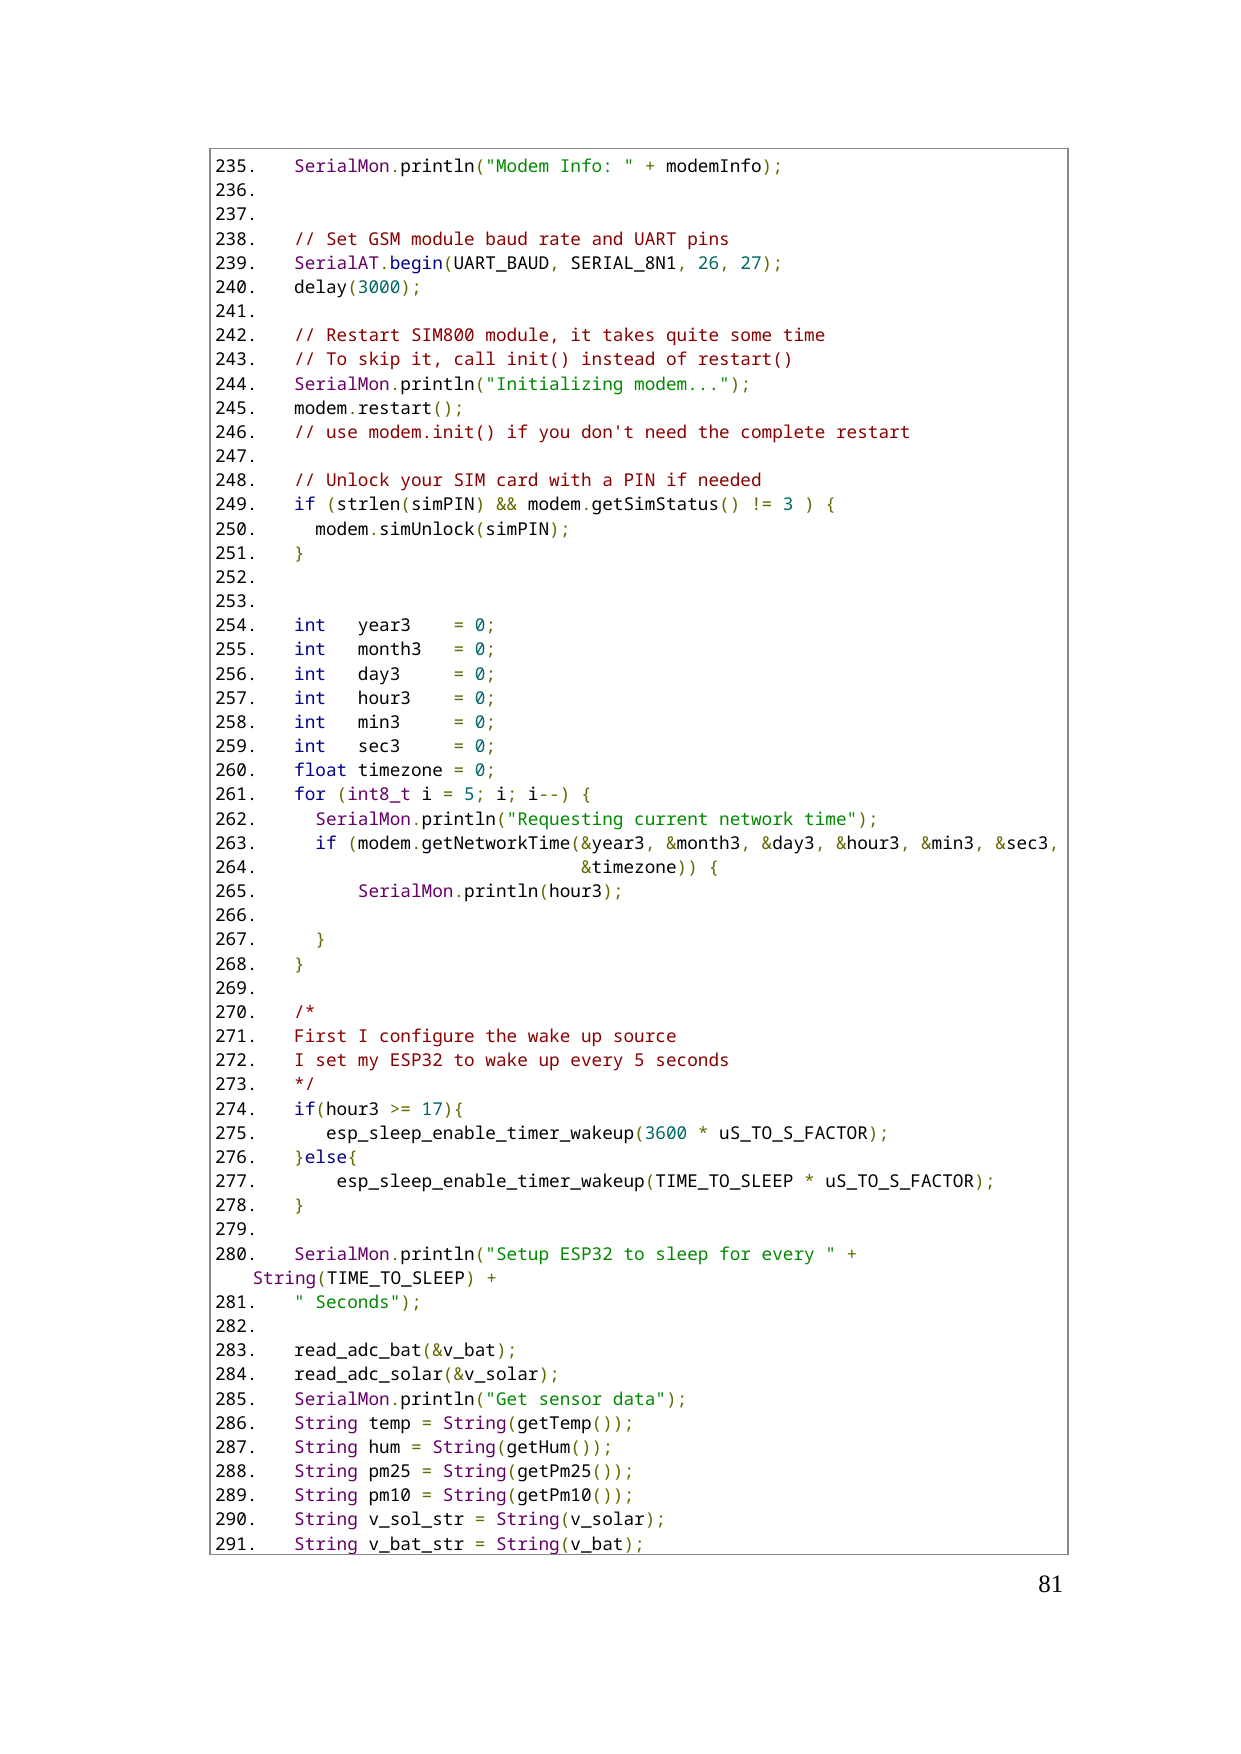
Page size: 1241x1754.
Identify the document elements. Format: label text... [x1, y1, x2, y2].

list // To skip it, call init() instead of restart() [211, 341, 1067, 365]
list if (strlen(simPIN) && modem.getSimStatus() != 3 ) { [211, 486, 1067, 510]
list } [211, 1187, 1067, 1217]
list First I configure the wake up source [211, 1018, 1067, 1042]
list float timezone = 0; [211, 752, 1067, 776]
list SerialMon.println("Initializing modem..."); [211, 365, 1067, 389]
list } [211, 921, 1067, 945]
list String pm10 = String(getPm10()); [211, 1477, 1067, 1501]
list }else{ [211, 1138, 1067, 1163]
list SerialAT.begin(UART_BAUD, SERIAL_8N1, 26, 27); [211, 244, 1067, 268]
list } [211, 945, 1067, 975]
list I set my ESP32 to wake up every 5 seconds [211, 1042, 1067, 1066]
list // Set GSM module baud rate and UART pins [211, 220, 1067, 244]
list &timezone)) { [211, 848, 1067, 873]
list int day3 = 0; [211, 655, 1067, 679]
list } [211, 534, 1067, 564]
list /* [211, 993, 1067, 1018]
list SerialMon.println("Get sensor data"); [211, 1380, 1067, 1404]
list modem.simUnlock(simPIN); [211, 510, 1067, 534]
list SerialMon.println("Modem Info: " + modemInfo); [211, 149, 1067, 178]
list read_adc_solar(&v_solar); [211, 1356, 1067, 1380]
list int sec3 = 0; [211, 728, 1067, 752]
list esp_sleep_enable_timer_wakeup(TIME_TO_SLEEP * uS_TO_S_FACTOR); [211, 1163, 1067, 1187]
list */ [211, 1066, 1067, 1090]
list // Restart SIM800 module, it takes quite some time [211, 317, 1067, 341]
list if(hour3 >= 17){ [211, 1090, 1067, 1114]
list modem.restart(); [211, 389, 1067, 413]
list read_adc_bat(&v_bat); [211, 1332, 1067, 1356]
list String pm25 = String(getPm25()); [211, 1453, 1067, 1477]
list int min3 = 0; [211, 703, 1067, 728]
list if (modem.getNetworkTime(&year3, &month3, &day3, &hour3, &min3, &sec3, [211, 824, 1067, 848]
list delay(3000); [211, 268, 1067, 298]
list int month3 = 0; [211, 631, 1067, 655]
list SerialMon.println(hour3); [211, 873, 1067, 903]
list " Seconds"); [211, 1283, 1067, 1313]
list // use modem.init() if you don't need the complete restart [211, 413, 1067, 443]
list SerialMon.println("Setup ESP32 to sleep for every " + String(TIME_TO_SLEEP) + [211, 1235, 1067, 1283]
list String v_sol_str = String(v_solar); [211, 1501, 1067, 1525]
list String v_bat_str = String(v_bat); [211, 1525, 1067, 1554]
list String temp = String(getTemp()); [211, 1404, 1067, 1428]
list int year3 = 0; [211, 607, 1067, 631]
list for (int8_t i = 5; i; i--) { [211, 776, 1067, 800]
list esp_sleep_enable_timer_wakeup(3600 * uS_TO_S_FACTOR); [211, 1114, 1067, 1138]
list SerialMon.println("Requesting current network time"); [211, 800, 1067, 824]
list // Unlock your SIM card with a PIN if needed [211, 462, 1067, 486]
list int hour3 = 0; [211, 679, 1067, 703]
list String hum = String(getHum()); [211, 1428, 1067, 1453]
